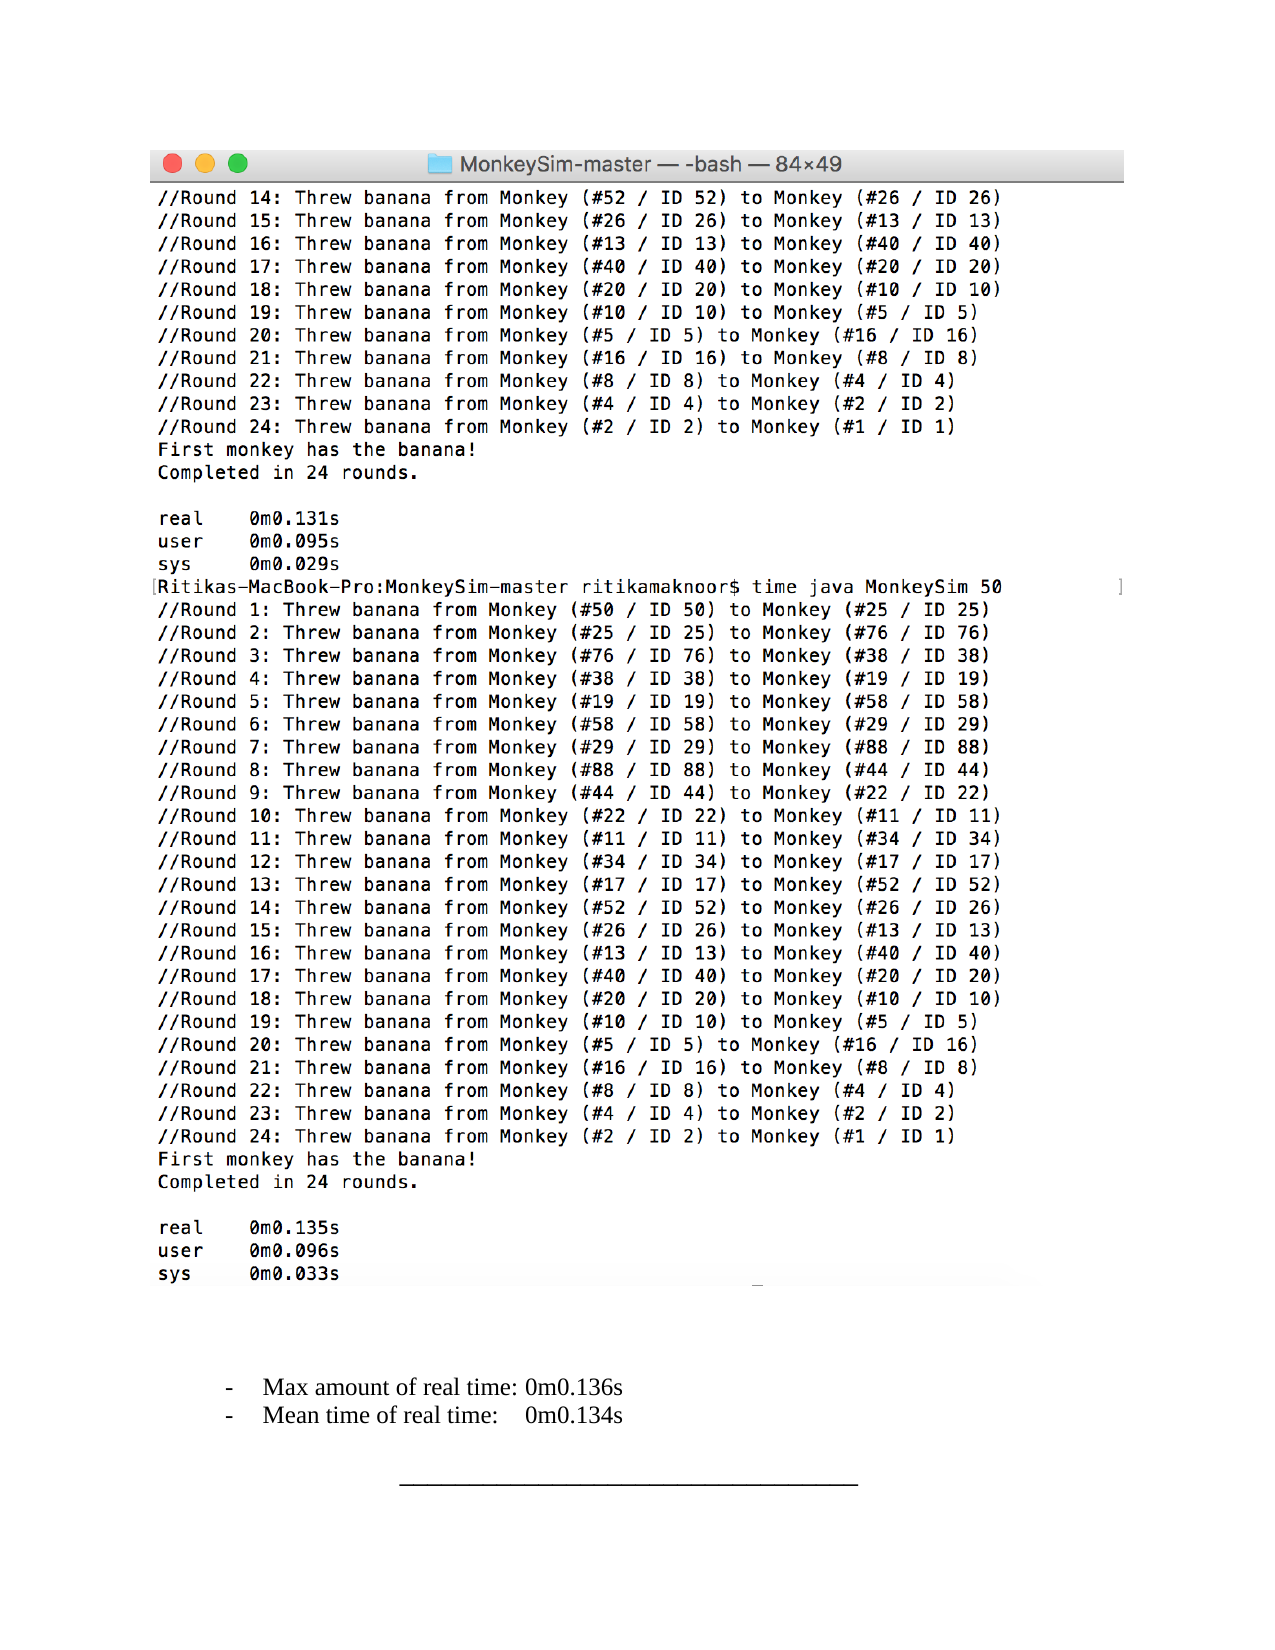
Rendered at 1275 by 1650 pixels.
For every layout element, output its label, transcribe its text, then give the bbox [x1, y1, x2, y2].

text _________________________________ [150, 1458, 1125, 1487]
list Mean time of real time: 0m0.134s [225, 1400, 1125, 1429]
list Max amount of real time: 0m0.136s [225, 1372, 1125, 1400]
picture [150, 150, 1124, 1286]
